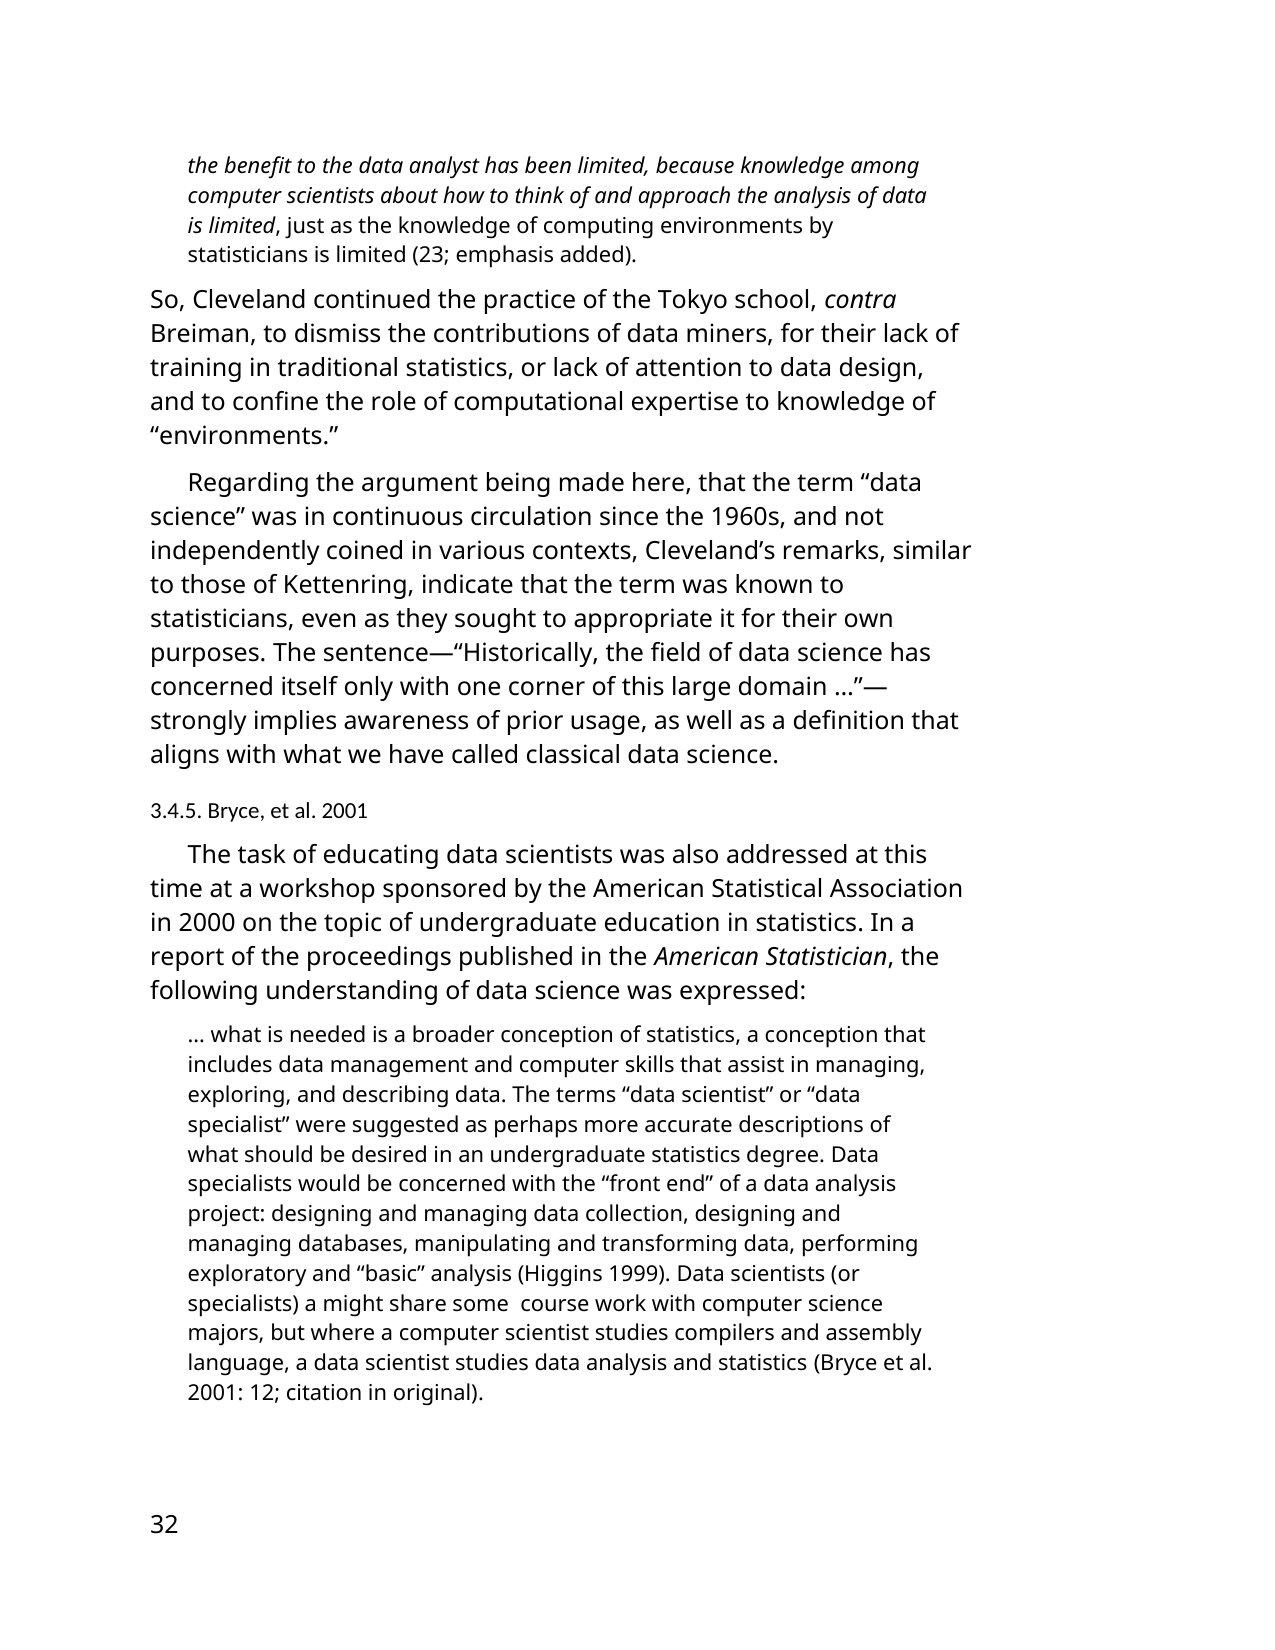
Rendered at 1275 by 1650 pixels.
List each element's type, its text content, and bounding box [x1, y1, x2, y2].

text … what is needed is a broader conception of statistics, a conception that includes data management and computer skills that assist in managing, exploring, and describing data. The terms “data scientist” or “data specialist” were suggested as perhaps more accurate descriptions of what should be desired in an undergraduate statistics degree. Data specialists would be concerned with the “front end” of a data analysis project: designing and managing data collection, designing and managing databases, manipulating and transforming data, performing exploratory and “basic” analysis (Higgins 1999). Data scientists (or specialists) a might share some course work with computer science majors, but where a computer scientist studies compilers and assembly language, a data scientist studies data analysis and statistics (Bryce et al. 2001: 12; citation in original). [187, 1019, 937, 1407]
text The task of educating data scientists was also addressed at this time at a workshop sponsored by the American Statistical Association in 2000 on the topic of undergraduate education in statistics. In a report of the proceedings published in the American Statistician, the following understanding of data science was expressed: [150, 837, 975, 1007]
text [187, 150, 937, 269]
subtitle Bryce, et al. 2001 [150, 796, 975, 824]
text Regarding the argument being made here, that the term “data science” was in continuous circulation since the 1960s, and not independently coined in various contexts, Cleveland’s remarks, similar to those of Kettenring, indicate that the term was known to statisticians, even as they sought to appropriate it for their own purposes. The sentence—“Historically, the field of data science has concerned itself only with one corner of this large domain …”—strongly implies awareness of prior usage, as well as a definition that aligns with what we have called classical data science. [150, 464, 975, 771]
text So, Cleveland continued the practice of the Tokyo school, contra Breiman, to dismiss the contributions of data miners, for their lack of training in traditional statistics, or lack of attention to data design, and to confine the role of computational expertise to knowledge of “environments.” [150, 282, 975, 452]
